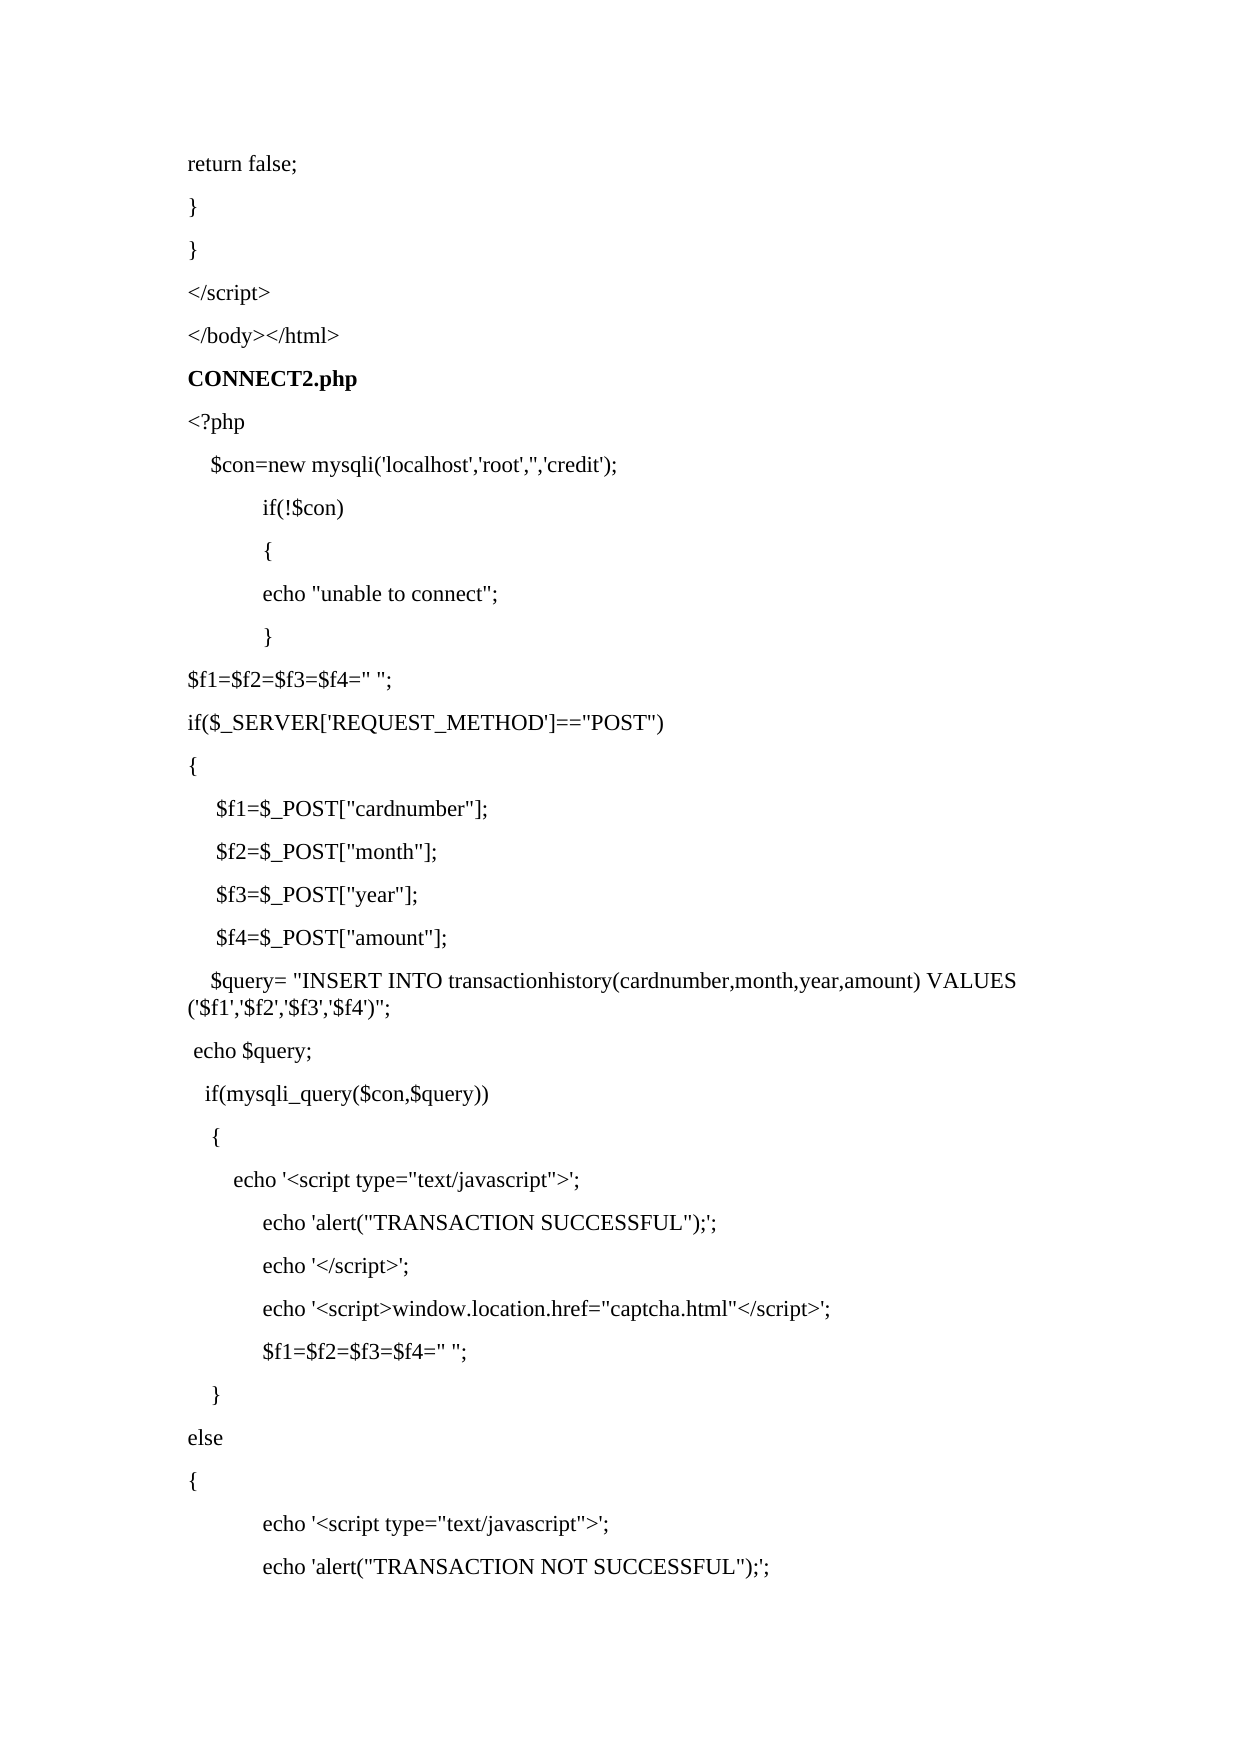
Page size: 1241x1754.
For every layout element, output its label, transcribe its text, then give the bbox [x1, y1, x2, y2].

text } [187, 623, 1053, 649]
text echo "unable to connect"; [187, 580, 1053, 607]
text $f3=$_POST["year"]; [187, 881, 1053, 908]
text { [187, 537, 1053, 563]
text echo '<script>window.location.href="captcha.html"</script>'; [187, 1295, 1053, 1321]
text } [187, 236, 1053, 262]
text { [187, 1123, 1053, 1149]
text if(!$con) [187, 494, 1053, 521]
text } [187, 193, 1053, 219]
text $query= "INSERT INTO transactionhistory(cardnumber,month,year,amount) VALUES ('$f1','$f2','$f3','$f4')"; [187, 967, 1053, 1020]
text $f1=$f2=$f3=$f4=" "; [187, 666, 1053, 693]
text $f4=$_POST["amount"]; [187, 924, 1053, 951]
text echo '</script>'; [187, 1252, 1053, 1278]
text echo $query; [187, 1037, 1053, 1063]
text </body></html> [187, 322, 1053, 348]
text </script> [187, 279, 1053, 305]
text <?php [187, 408, 1053, 434]
text if(mysqli_query($con,$query)) [187, 1080, 1053, 1106]
text $f2=$_POST["month"]; [187, 838, 1053, 865]
text return false; [187, 150, 1053, 176]
text $f1=$_POST["cardnumber"]; [187, 795, 1053, 822]
text { [187, 752, 1053, 779]
text $f1=$f2=$f3=$f4=" "; [187, 1338, 1053, 1364]
text $con=new mysqli('localhost','root','','credit'); [187, 451, 1053, 477]
text echo 'alert("TRANSACTION NOT SUCCESSFUL");'; [187, 1553, 1053, 1579]
text CONNECT2.php [187, 365, 1053, 391]
text } [187, 1381, 1053, 1407]
text if($_SERVER['REQUEST_METHOD']=="POST") [187, 709, 1053, 736]
text echo '<script type="text/javascript">'; [187, 1510, 1053, 1536]
text echo 'alert("TRANSACTION SUCCESSFUL");'; [187, 1209, 1053, 1235]
text { [187, 1467, 1053, 1493]
text else [187, 1424, 1053, 1450]
text echo '<script type="text/javascript">'; [187, 1166, 1053, 1192]
